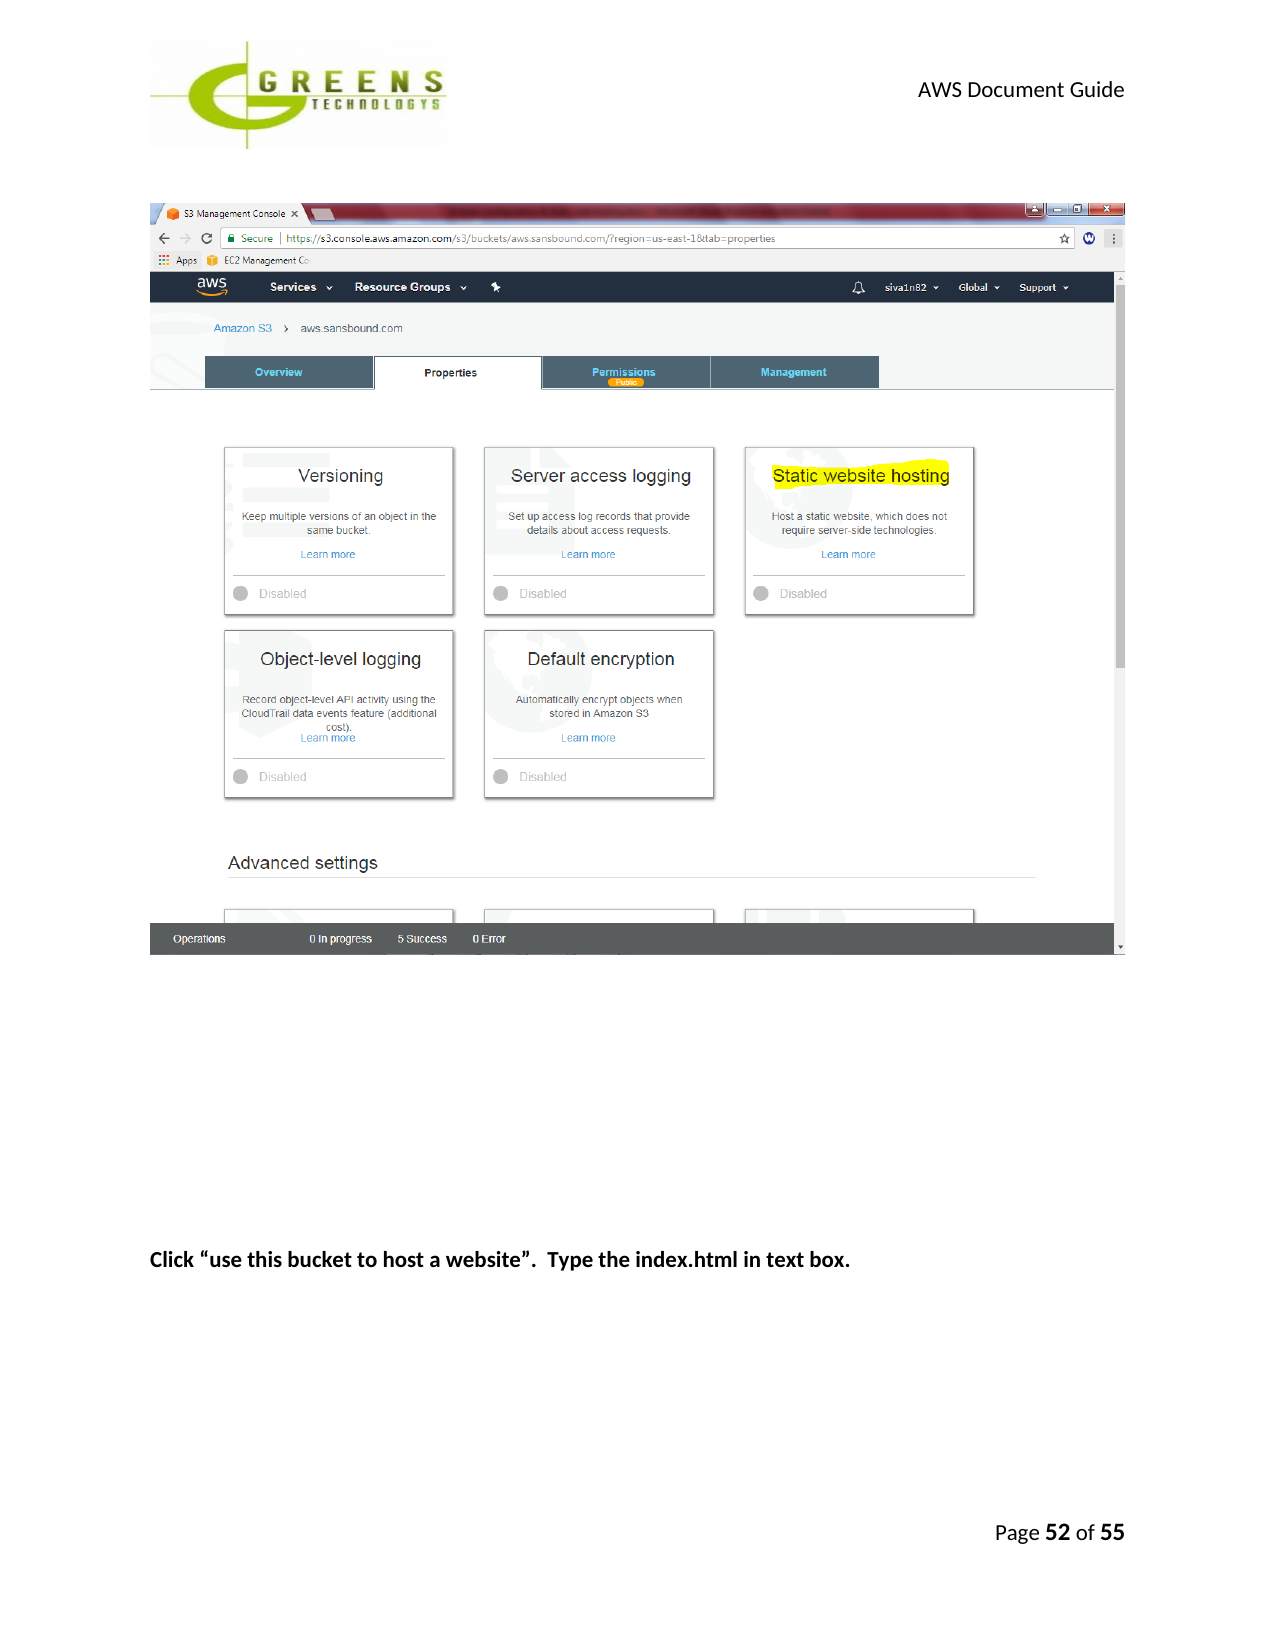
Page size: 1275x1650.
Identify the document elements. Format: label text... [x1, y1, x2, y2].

text Click “use this bucket to host a website”. Type the index.html in text box. [150, 1245, 1125, 1273]
picture [150, 33, 447, 149]
picture [150, 203, 1125, 955]
